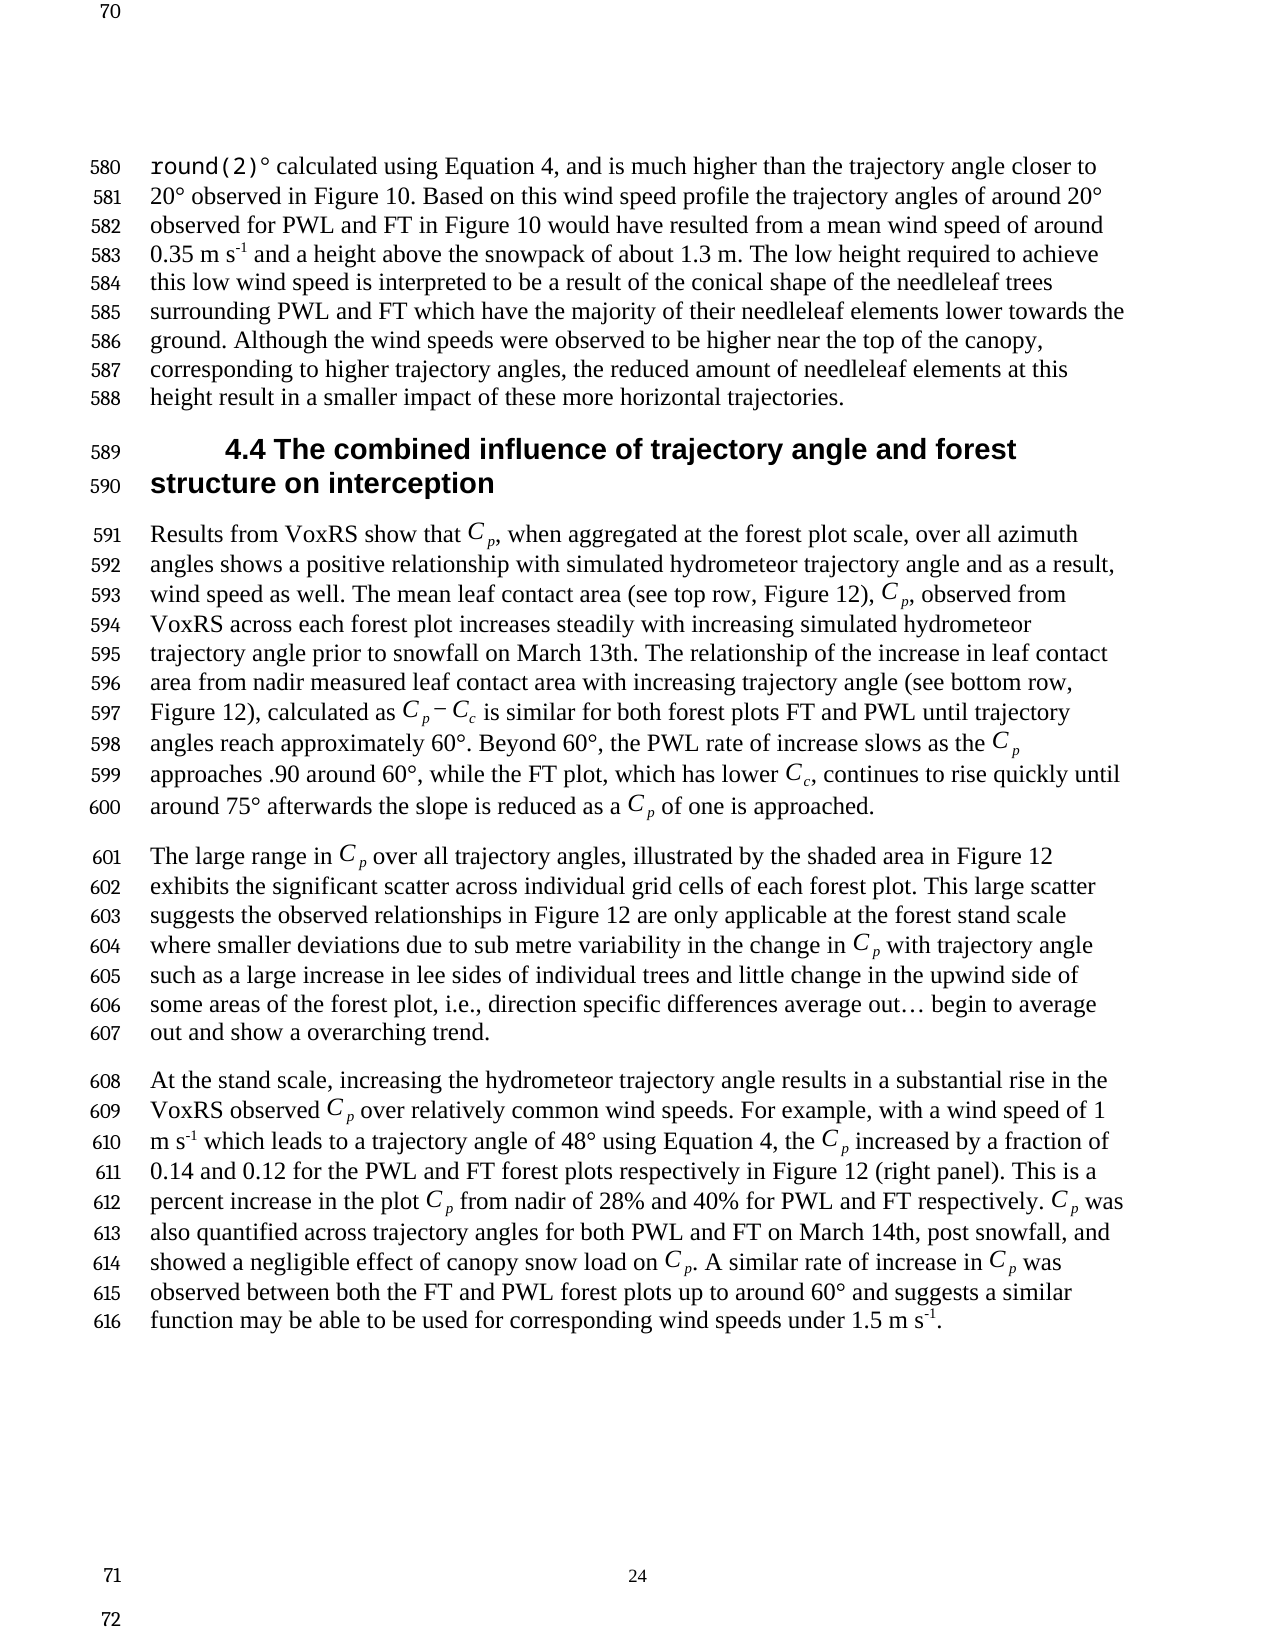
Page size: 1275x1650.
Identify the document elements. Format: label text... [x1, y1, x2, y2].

subtitle 4.4 The combined influence of trajectory angle and forest structure on interception [150, 432, 1125, 499]
text At the stand scale, increasing the hydrometeor trajectory angle results in a substantial rise in the VoxRS observed over relatively common wind speeds. For example, with a wind speed of 1 m s-1 which leads to a trajectory angle of 48° using Equation 4, the increased by a fraction of 0.14 and 0.12 for the PWL and FT forest plots respectively in Figure 12 (right panel). This is a percent increase in the plot from nadir of 28% and 40% for PWL and FT respectively. was also quantified across trajectory angles for both PWL and FT on March 14th, post snowfall, and showed a negligible effect of canopy snow load on . A similar rate of increase in was observed between both the FT and PWL forest plots up to around 60° and suggests a similar function may be able to be used for corresponding wind speeds under 1.5 m s-1. [150, 1065, 1125, 1334]
text Results from VoxRS show that , when aggregated at the forest plot scale, over all azimuth angles shows a positive relationship with simulated hydrometeor trajectory angle and as a result, wind speed as well. The mean leaf contact area (see top row, Figure 12), , observed from VoxRS across each forest plot increases steadily with increasing simulated hydrometeor trajectory angle prior to snowfall on March 13th. The relationship of the increase in leaf contact area from nadir measured leaf contact area with increasing trajectory angle (see bottom row, Figure 12), calculated as is similar for both forest plots FT and PWL until trajectory angles reach approximately 60°. Beyond 60°, the PWL rate of increase slows as the approaches .90 around 60°, while the FT plot, which has lower , continues to rise quickly until around 75° afterwards the slope is reduced as a of one is approached. [150, 518, 1125, 821]
text The large range in over all trajectory angles, illustrated by the shaded area in Figure 12 exhibits the significant scatter across individual grid cells of each forest plot. This large scatter suggests the observed relationships in Figure 12 are only applicable at the forest stand scale where smaller deviations due to sub metre variability in the change in with trajectory angle such as a large increase in lee sides of individual trees and little change in the upwind side of some areas of the forest plot, i.e., direction specific differences average out… begin to average out and show a overarching trend. [150, 840, 1125, 1046]
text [150, 150, 1125, 411]
